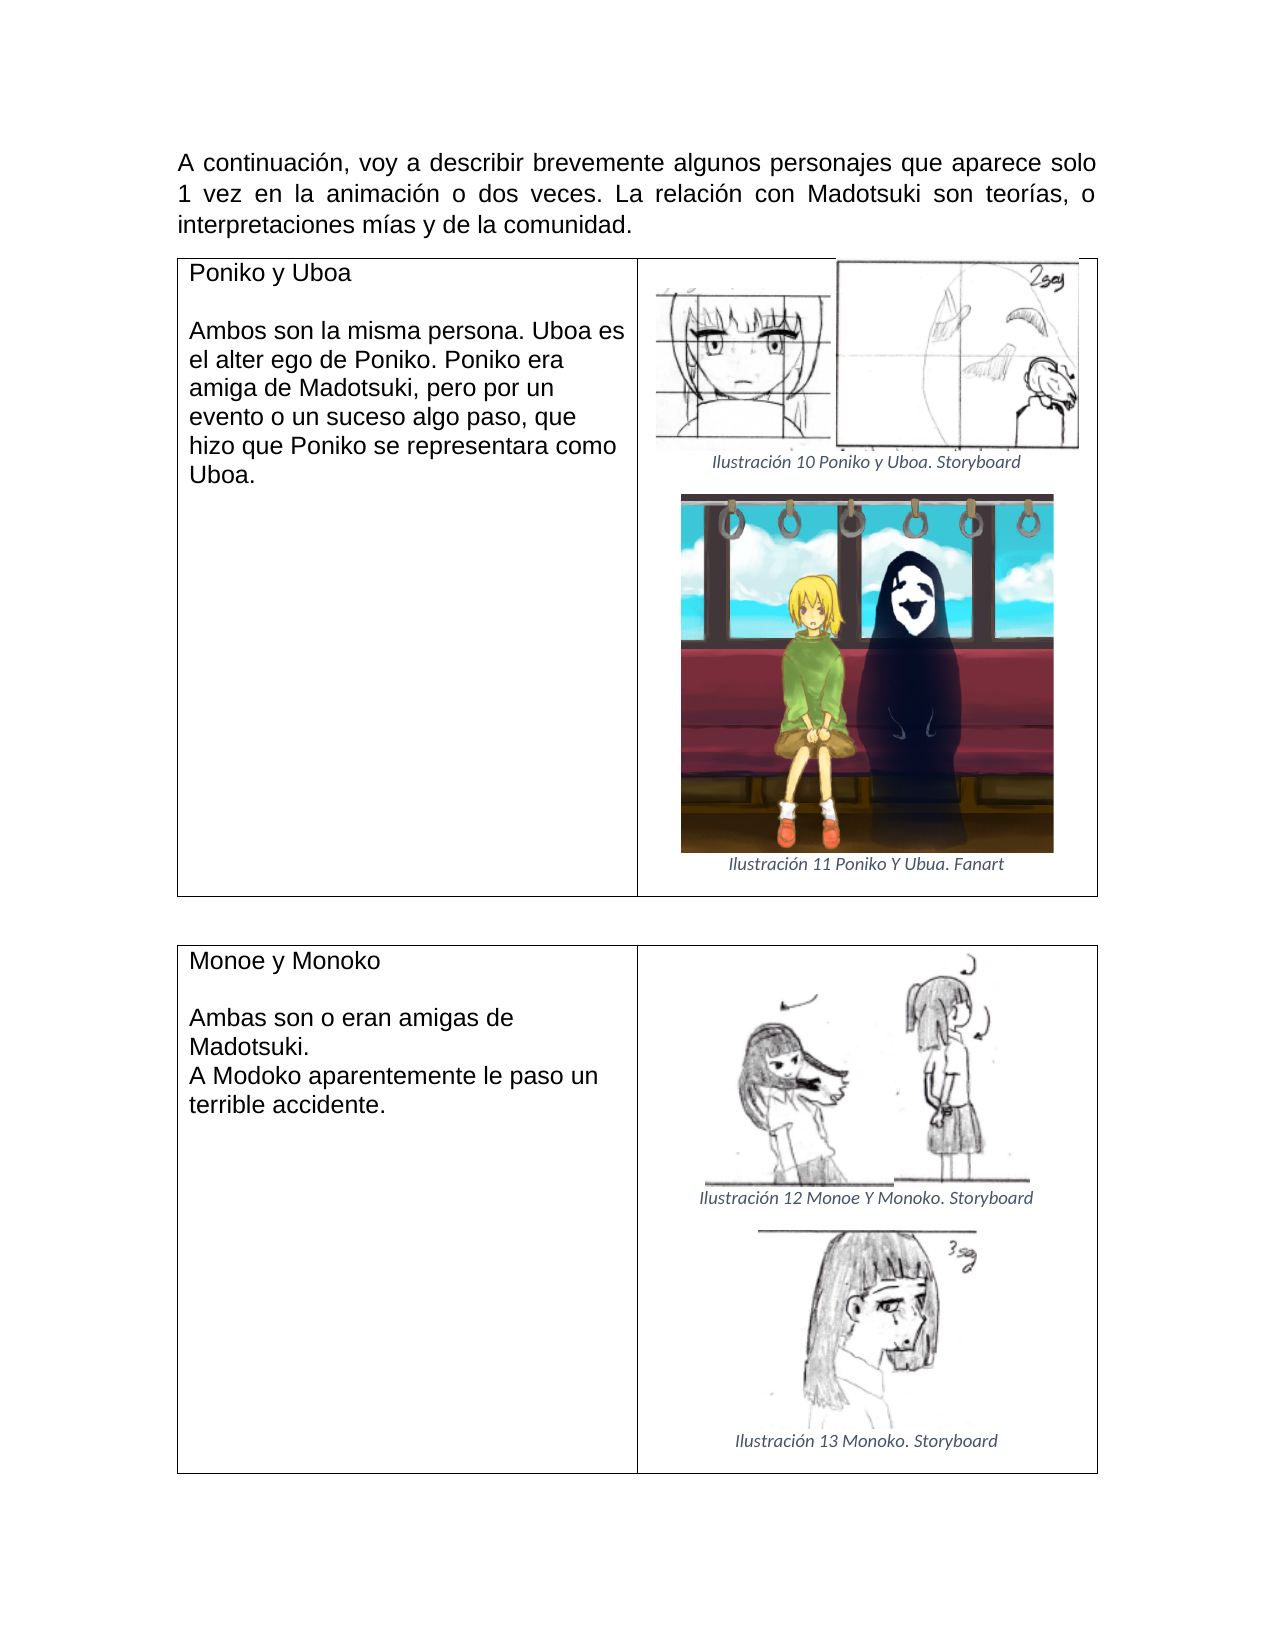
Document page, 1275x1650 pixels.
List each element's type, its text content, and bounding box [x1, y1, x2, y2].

text A continuación, voy a describir brevemente algunos personajes que aparece solo 1 vez en la animación o dos veces. La relación con Madotsuki son teorías, o interpretaciones mías y de la comunidad. [177, 148, 1098, 238]
picture [681, 494, 1054, 853]
table_header Poniko y Uboa Ambos son la misma persona. Uboa es el alter ego de Poniko. Poniko era amiga de Madotsuki, pero por un evento o un suceso algo paso, que hizo que Poniko se representara como Uboa. [178, 259, 637, 896]
picture [655, 288, 831, 451]
table_header Monoe y Monoko Ambas son o eran amigas de Madotsuki. A Modoko aparentemente le paso un terrible accidente. [178, 946, 637, 1473]
picture [705, 946, 1030, 1187]
table_header Ilustración 10 Poniko y Uboa. Storyboard Ilustración 11 Poniko Y Ubua. Fanart [638, 259, 1097, 896]
picture [835, 258, 1079, 451]
picture [758, 1230, 977, 1429]
table_header Ilustración 12 Monoe Y Monoko. Storyboard Ilustración 13 Monoko. Storyboard [638, 946, 1097, 1473]
